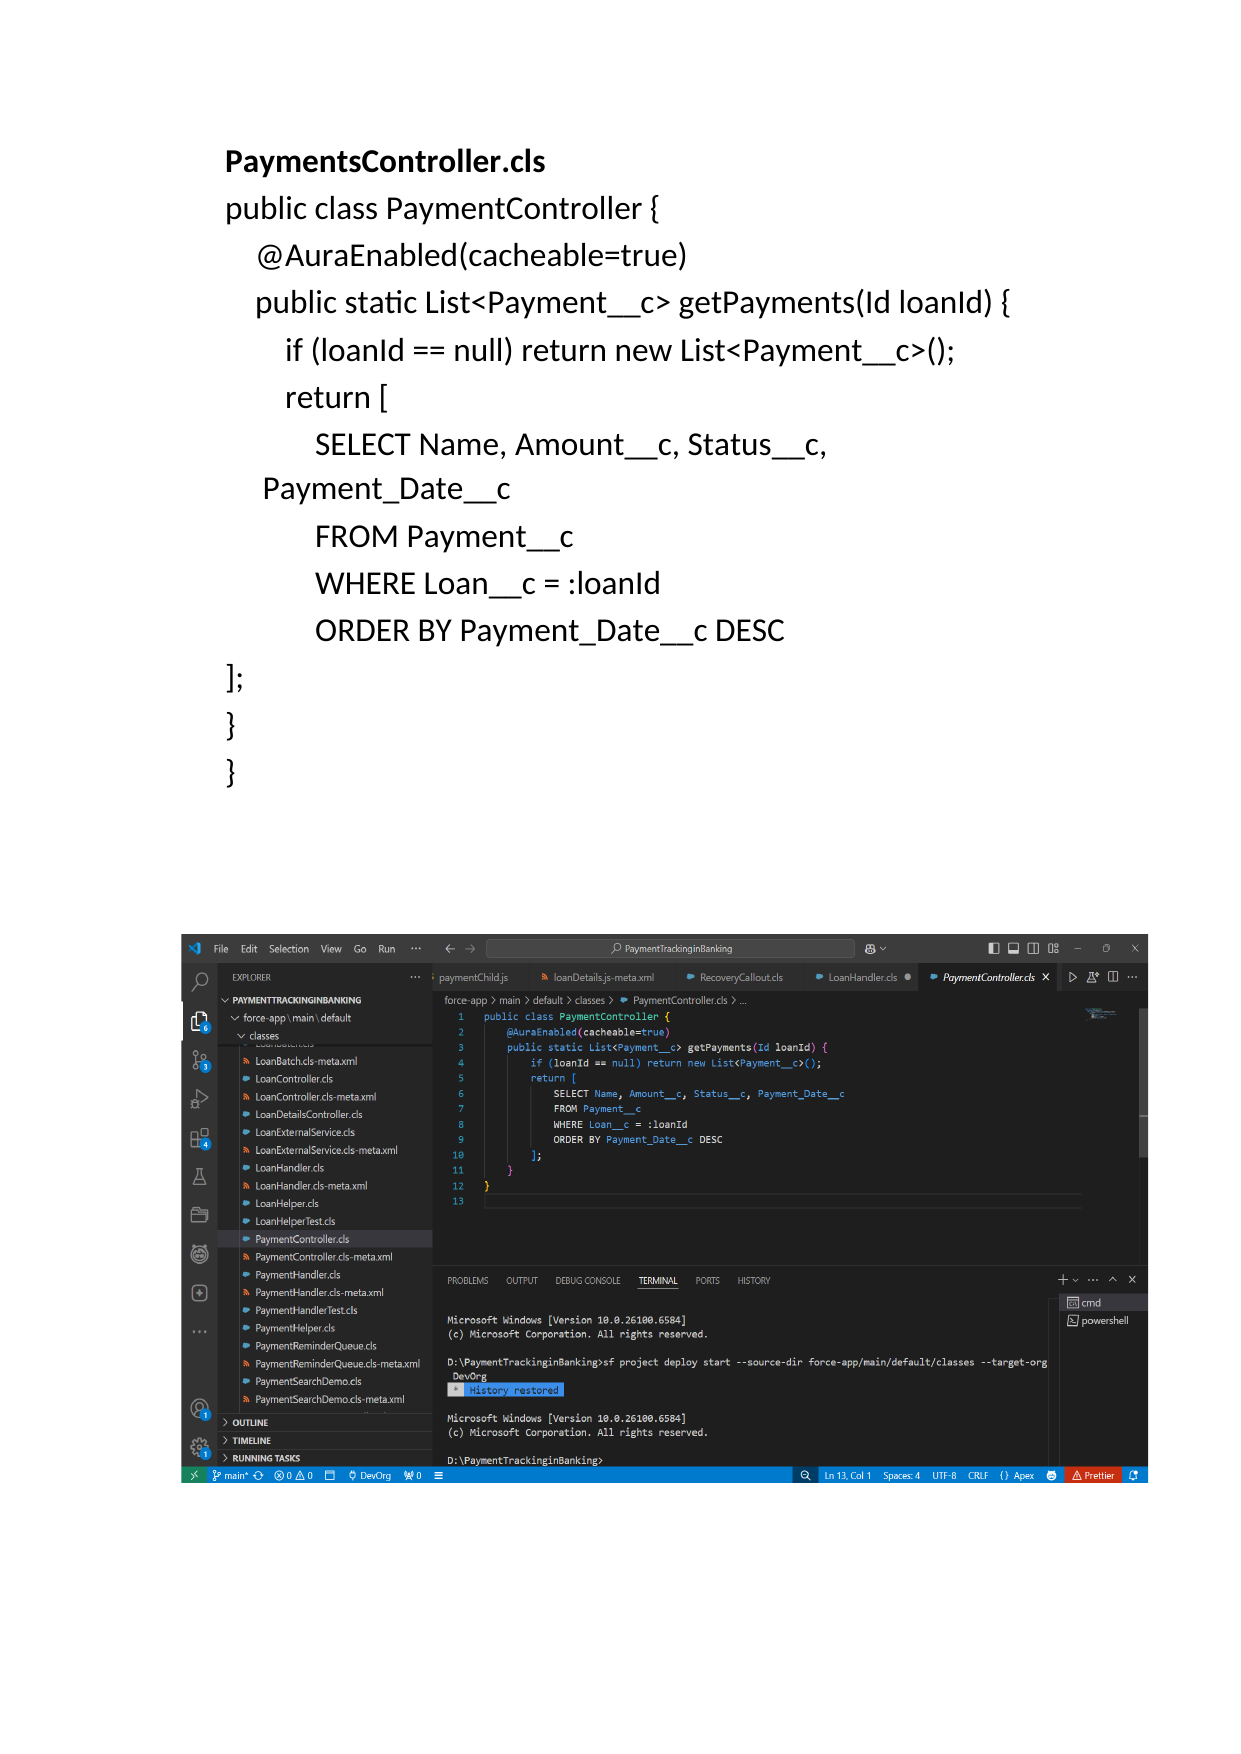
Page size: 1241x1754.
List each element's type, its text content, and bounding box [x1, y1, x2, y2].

list } [225, 751, 1061, 792]
list if (loanId == null) return new List<Payment__c>(); [225, 329, 1061, 369]
list SELECT Name, Amount__c, Status__c, Payment_Date__c [225, 423, 1061, 508]
list ORDER BY Payment_Date__c DESC [225, 609, 1061, 650]
list return [ [225, 376, 1061, 417]
list @AuraEnabled(cacheable=true) [225, 234, 1061, 275]
list public static List<Payment__c> getPayments(Id loanId) { [225, 281, 1061, 322]
list ]; [225, 656, 1061, 697]
list FROM Payment__c [225, 514, 1061, 555]
picture [181, 934, 1149, 1483]
list PaymentsController.cls [225, 139, 1061, 180]
list public class PaymentController { [225, 187, 1061, 228]
list } [225, 704, 1061, 744]
list WHERE Loan__c = :loanId [225, 562, 1061, 603]
